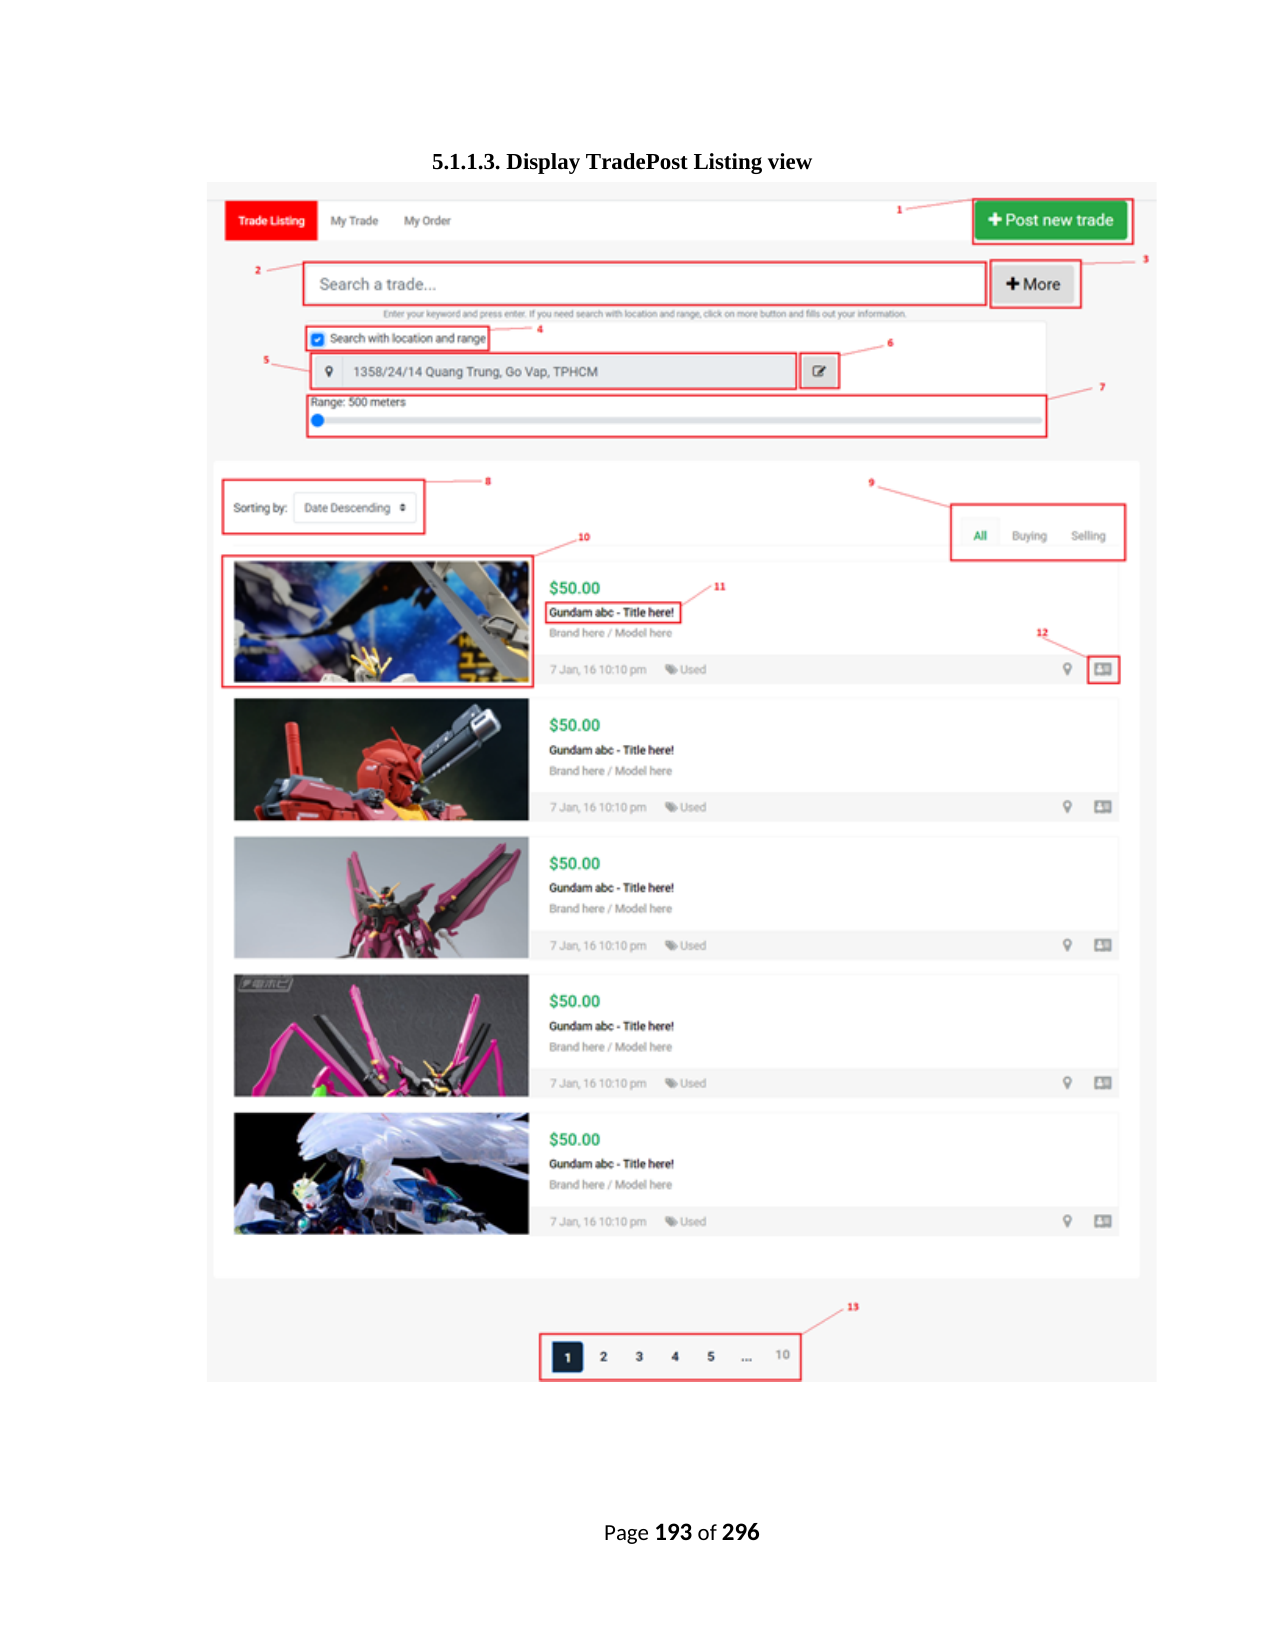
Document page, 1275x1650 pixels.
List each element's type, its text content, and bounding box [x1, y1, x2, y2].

picture [206, 182, 1157, 1382]
subtitle 5.1.1.3. Display TradePost Listing view [207, 148, 1157, 174]
